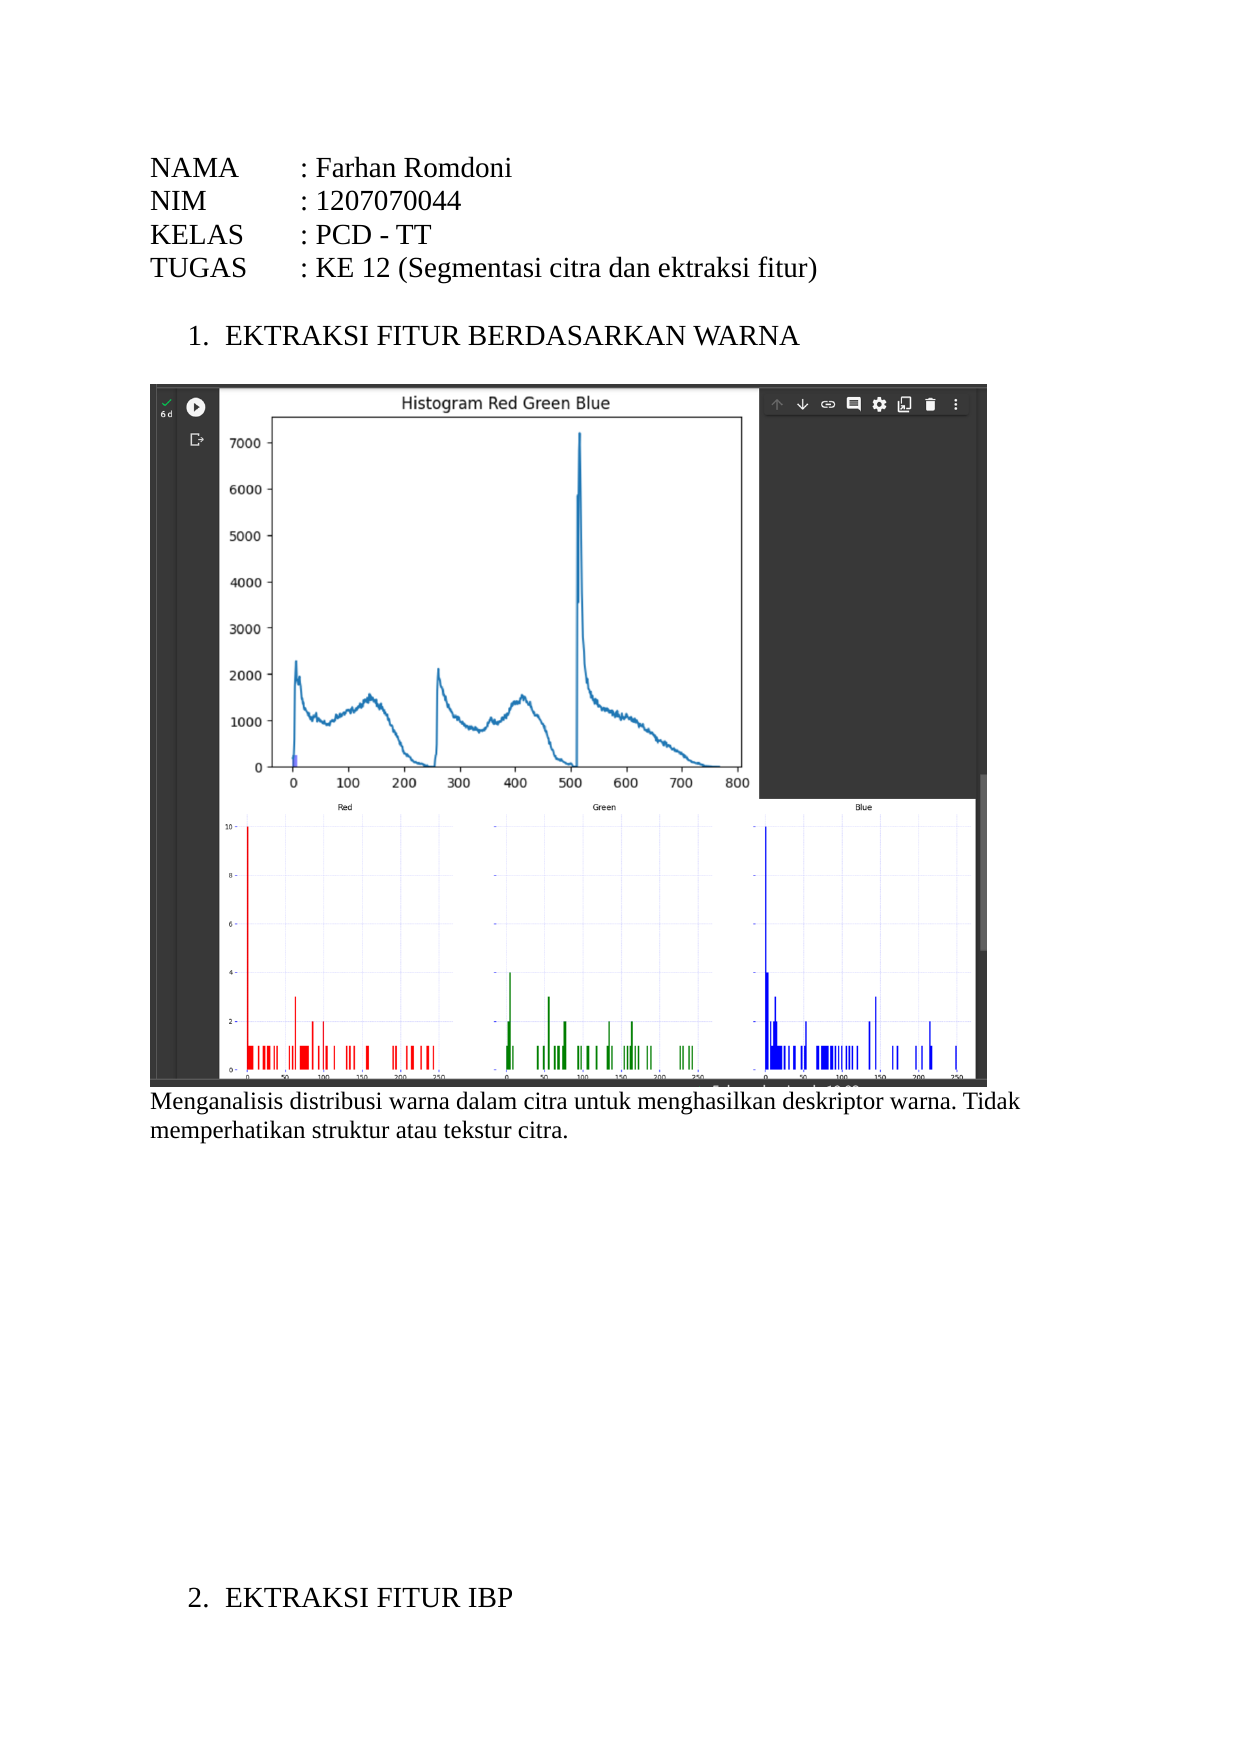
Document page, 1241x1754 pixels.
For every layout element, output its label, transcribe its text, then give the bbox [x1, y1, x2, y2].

text NIM : 1207070044 [150, 183, 1090, 217]
text Menganalisis distribusi warna dalam citra untuk menghasilkan deskriptor warna. Tidak memperhatikan struktur atau tekstur citra. [150, 1086, 1090, 1144]
picture [150, 384, 987, 1087]
text KELAS : PCD - TT [150, 217, 1090, 251]
text NAMA : Farhan Romdoni [150, 150, 1090, 183]
list EKTRAKSI FITUR BERDASARKAN WARNA [187, 318, 1090, 351]
list EKTRAKSI FITUR IBP [187, 1580, 1090, 1613]
text TUGAS : KE 12 (Segmentasi citra dan ektraksi fitur) [150, 251, 1090, 284]
